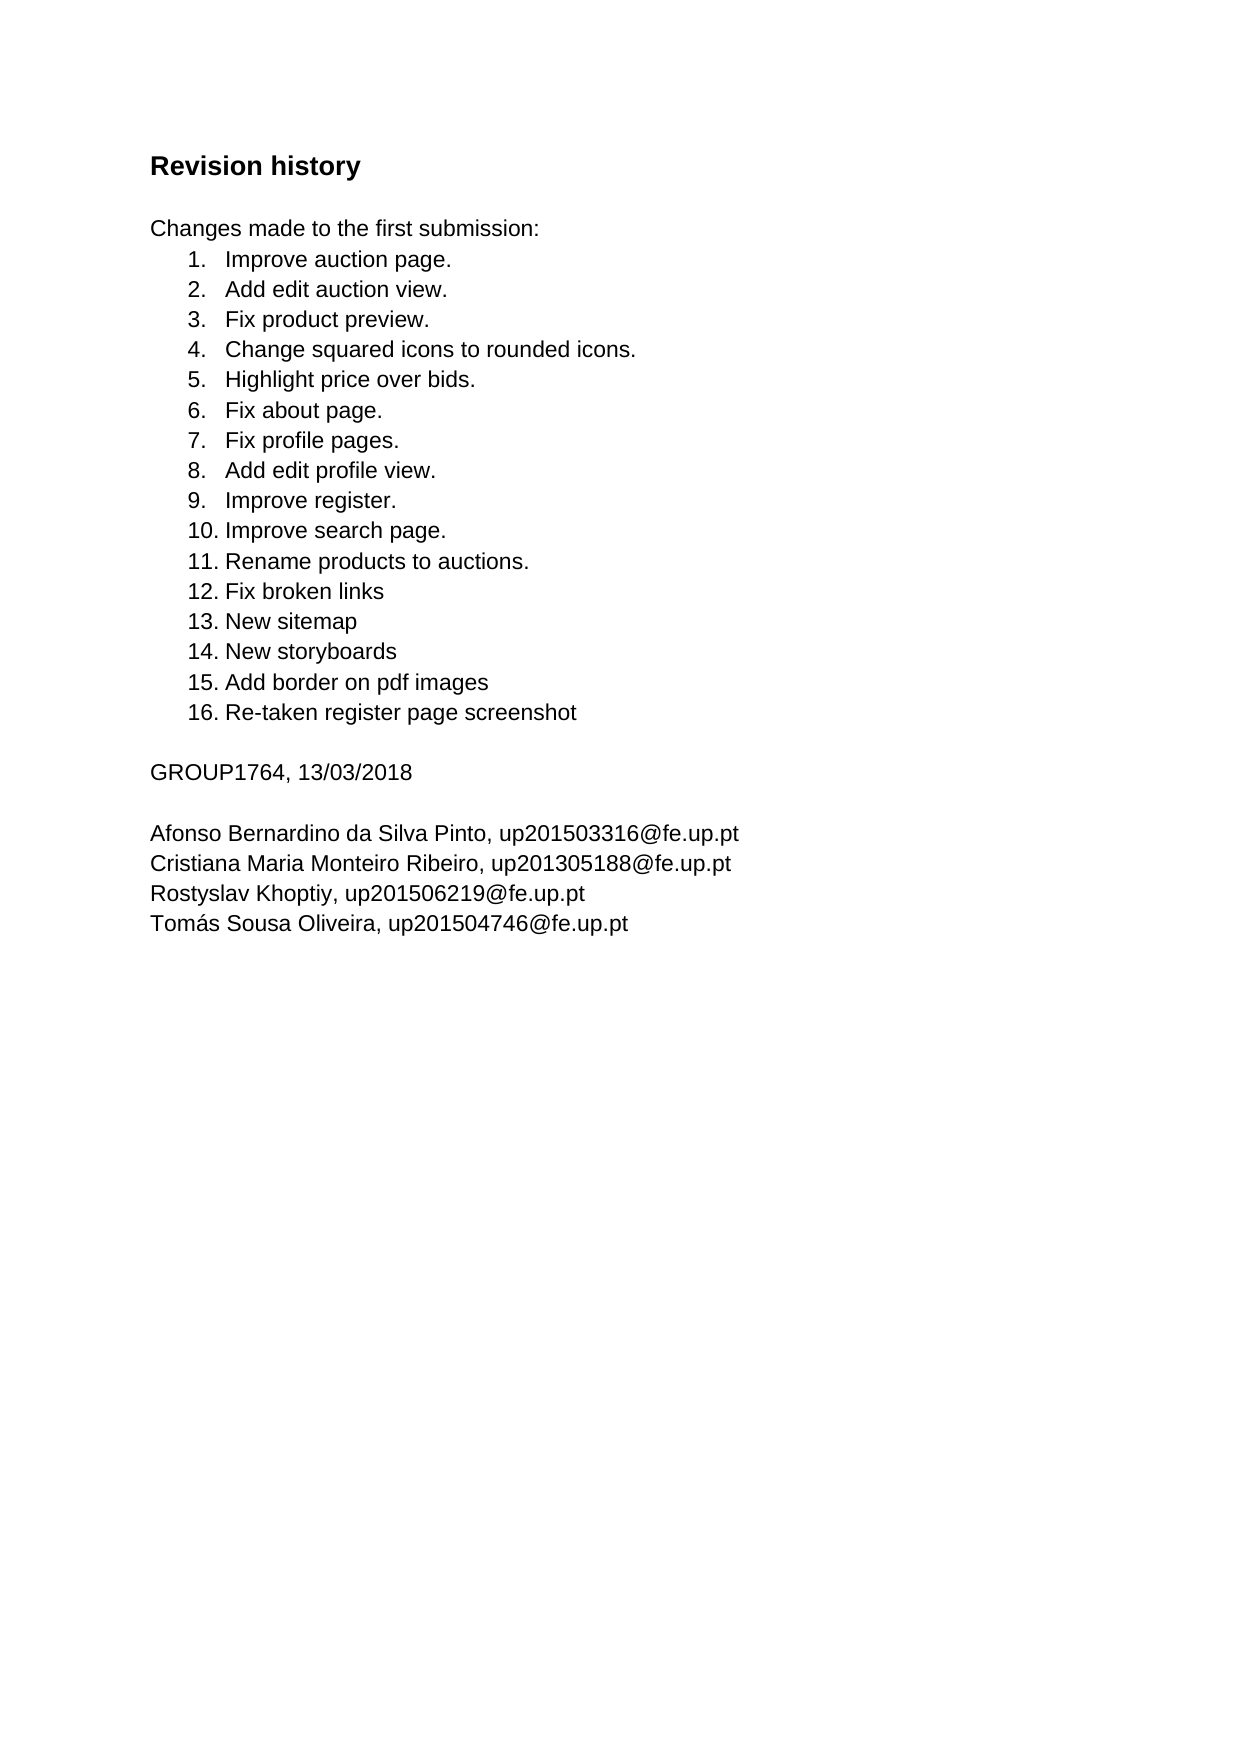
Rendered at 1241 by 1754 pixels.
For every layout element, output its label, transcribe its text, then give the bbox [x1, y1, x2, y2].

list Improve search page. [187, 517, 1090, 544]
list Add edit auction view. [187, 276, 1090, 302]
text GROUP1764, 13/03/2018 Afonso Bernardino da Silva Pinto, up201503316@fe.up.pt Cristiana Maria Monteiro Ribeiro, up201305188@fe.up.pt Rostyslav Khoptiy, up201506219@fe.up.pt Tomás Sousa Oliveira, up201504746@fe.up.pt [150, 759, 1090, 936]
list Highlight price over bids. [187, 366, 1090, 393]
list New sitemap [187, 608, 1090, 634]
list New storyboards [187, 638, 1090, 664]
list Re-taken register page screenshot [187, 699, 1090, 725]
list Improve auction page. [187, 246, 1090, 272]
list Add edit profile view. [187, 457, 1090, 483]
list Fix product preview. [187, 306, 1090, 332]
list Rename products to auctions. [187, 548, 1090, 574]
list Add border on pdf images [187, 668, 1090, 695]
list Fix about page. [187, 397, 1090, 423]
list Change squared icons to rounded icons. [187, 336, 1090, 362]
list Improve register. [187, 487, 1090, 513]
list Fix broken links [187, 578, 1090, 604]
list Fix profile pages. [187, 427, 1090, 453]
text Revision history Changes made to the first submission: [150, 150, 1090, 242]
